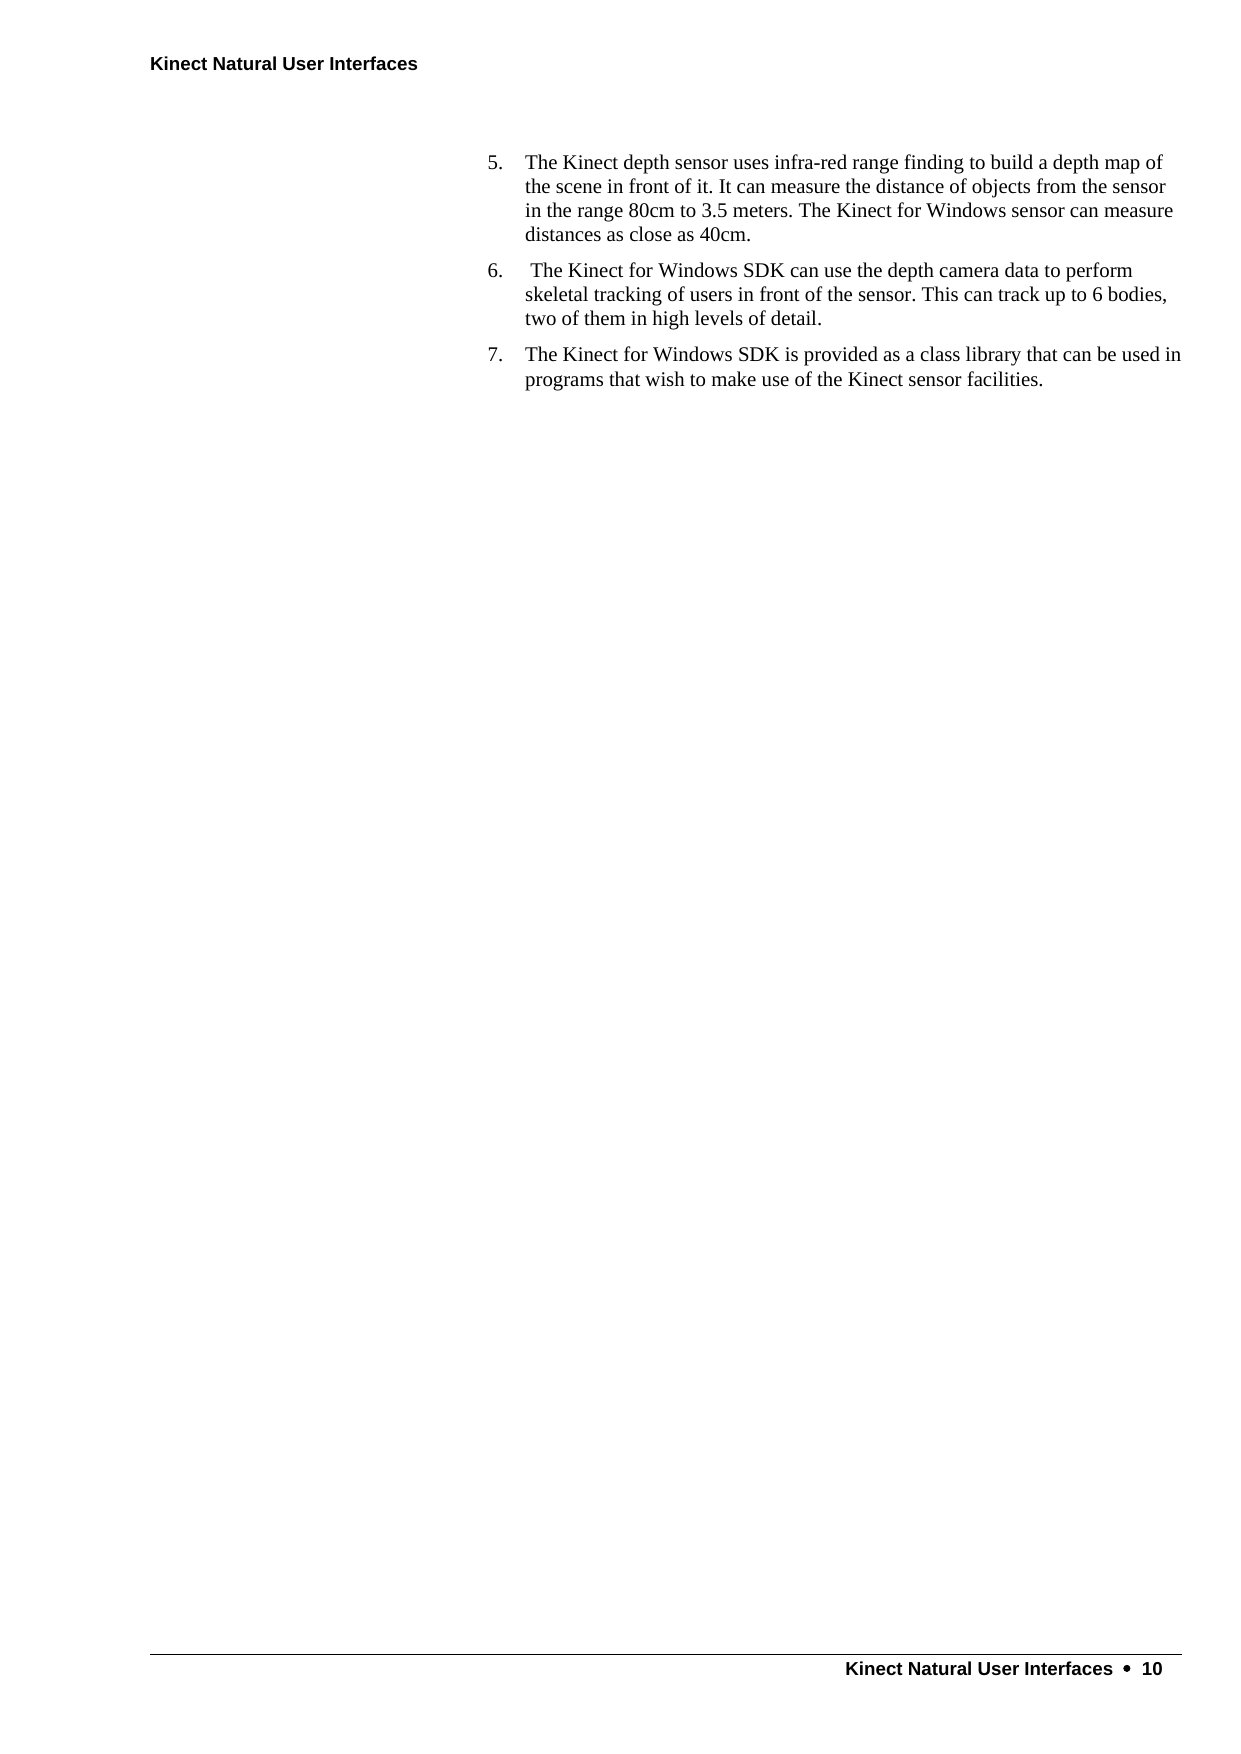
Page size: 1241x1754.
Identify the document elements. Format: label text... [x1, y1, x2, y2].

list The Kinect for Windows SDK can use the depth camera data to perform skeletal tracking of users in front of the sensor. This can track up to 6 bodies, two of them in high levels of detail. [487, 258, 1182, 330]
list The Kinect for Windows SDK is provided as a class library that can be used in programs that wish to make use of the Kinect sensor facilities. [487, 342, 1182, 391]
list The Kinect depth sensor uses infra-red range finding to build a depth map of the scene in front of it. It can measure the distance of objects from the sensor in the range 80cm to 3.5 meters. The Kinect for Windows sensor can measure distances as close as 40cm. [487, 150, 1182, 246]
